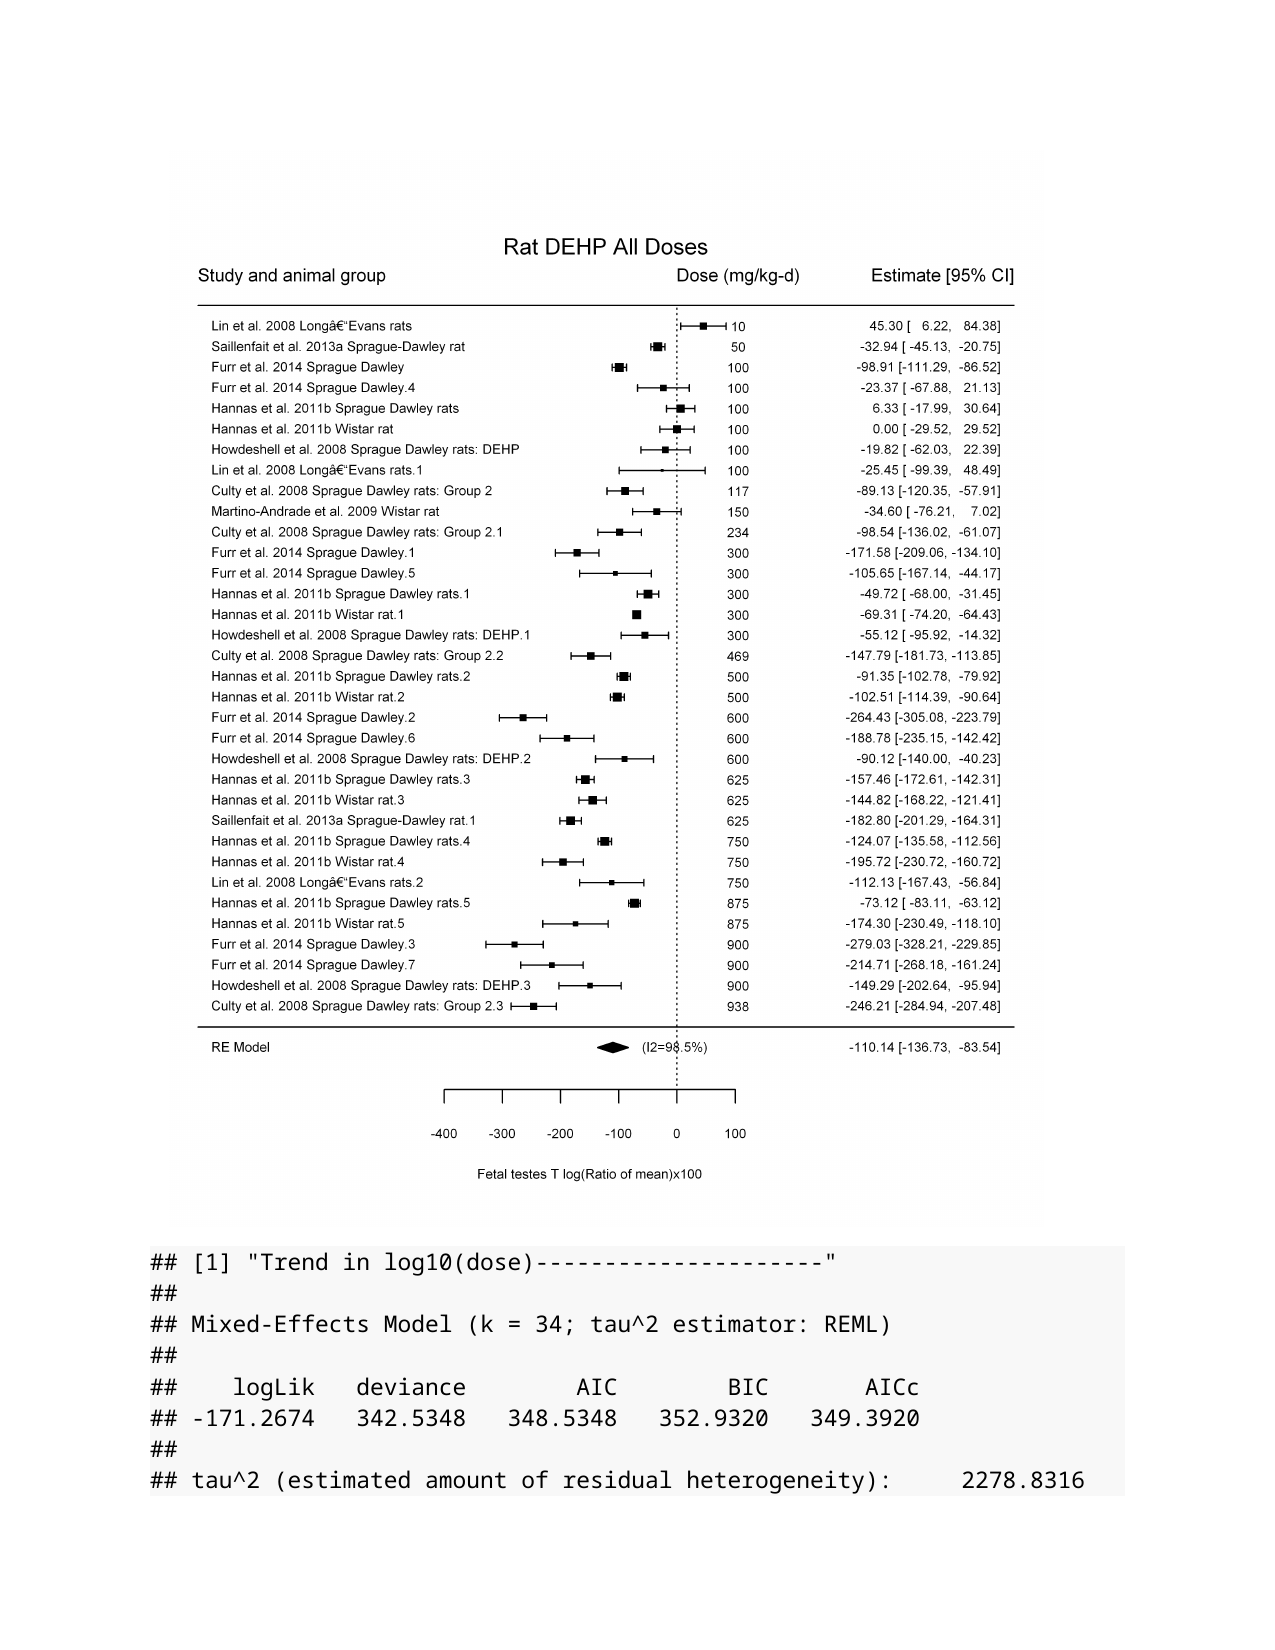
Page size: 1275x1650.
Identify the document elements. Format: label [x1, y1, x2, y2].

picture [168, 150, 1044, 1227]
text [150, 1246, 1125, 1496]
